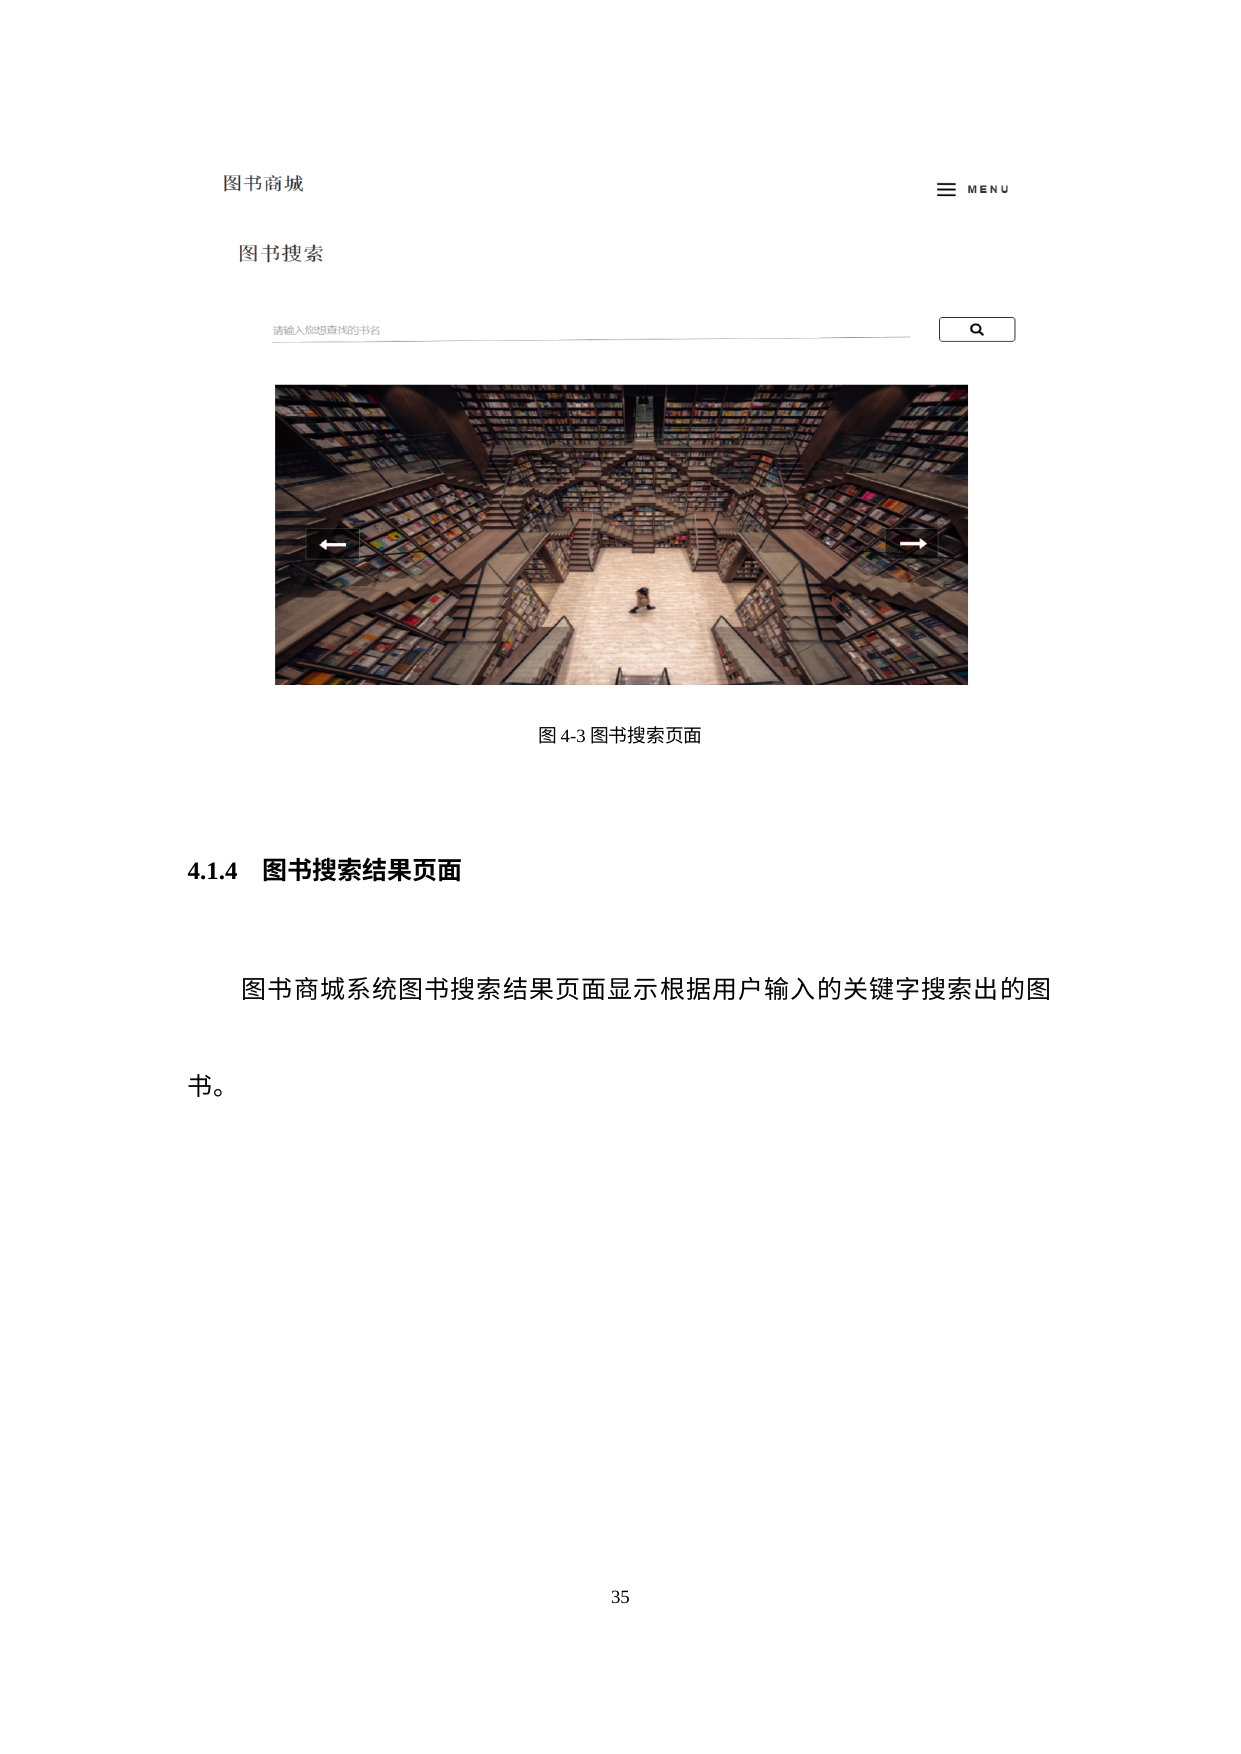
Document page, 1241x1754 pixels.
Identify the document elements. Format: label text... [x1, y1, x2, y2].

picture [211, 153, 1029, 685]
text 图4-3 图书搜索页面 [187, 718, 1053, 751]
text 图书商城系统图书搜索结果页面显示根据用户输入的关键字搜索出的图书。 [187, 955, 1053, 1117]
subtitle 4.1.4 图书搜索结果页面 [187, 836, 1053, 901]
